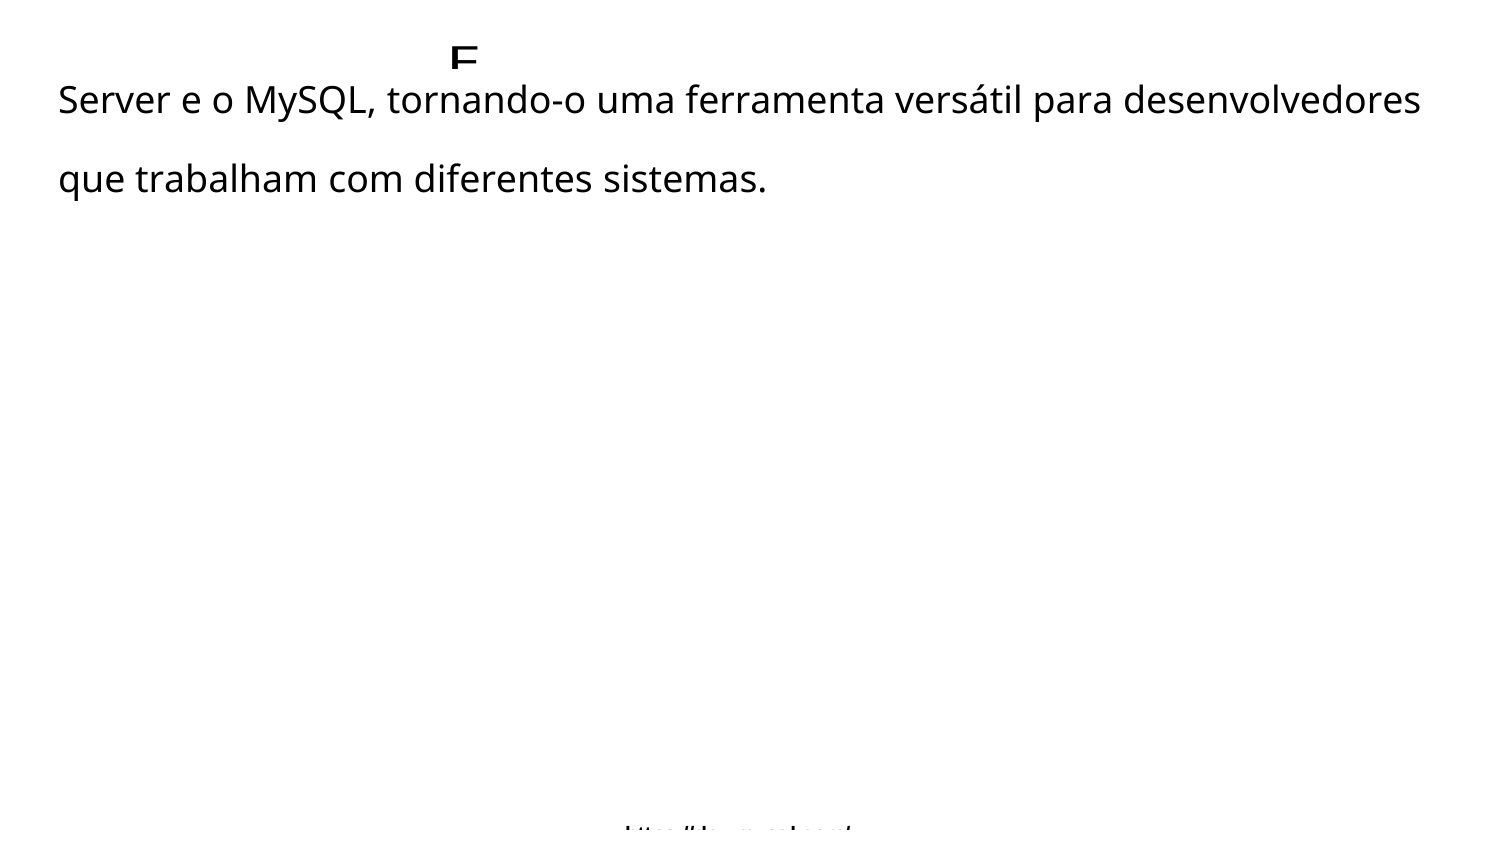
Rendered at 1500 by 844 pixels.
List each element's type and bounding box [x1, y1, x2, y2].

text [58, 73, 1425, 203]
